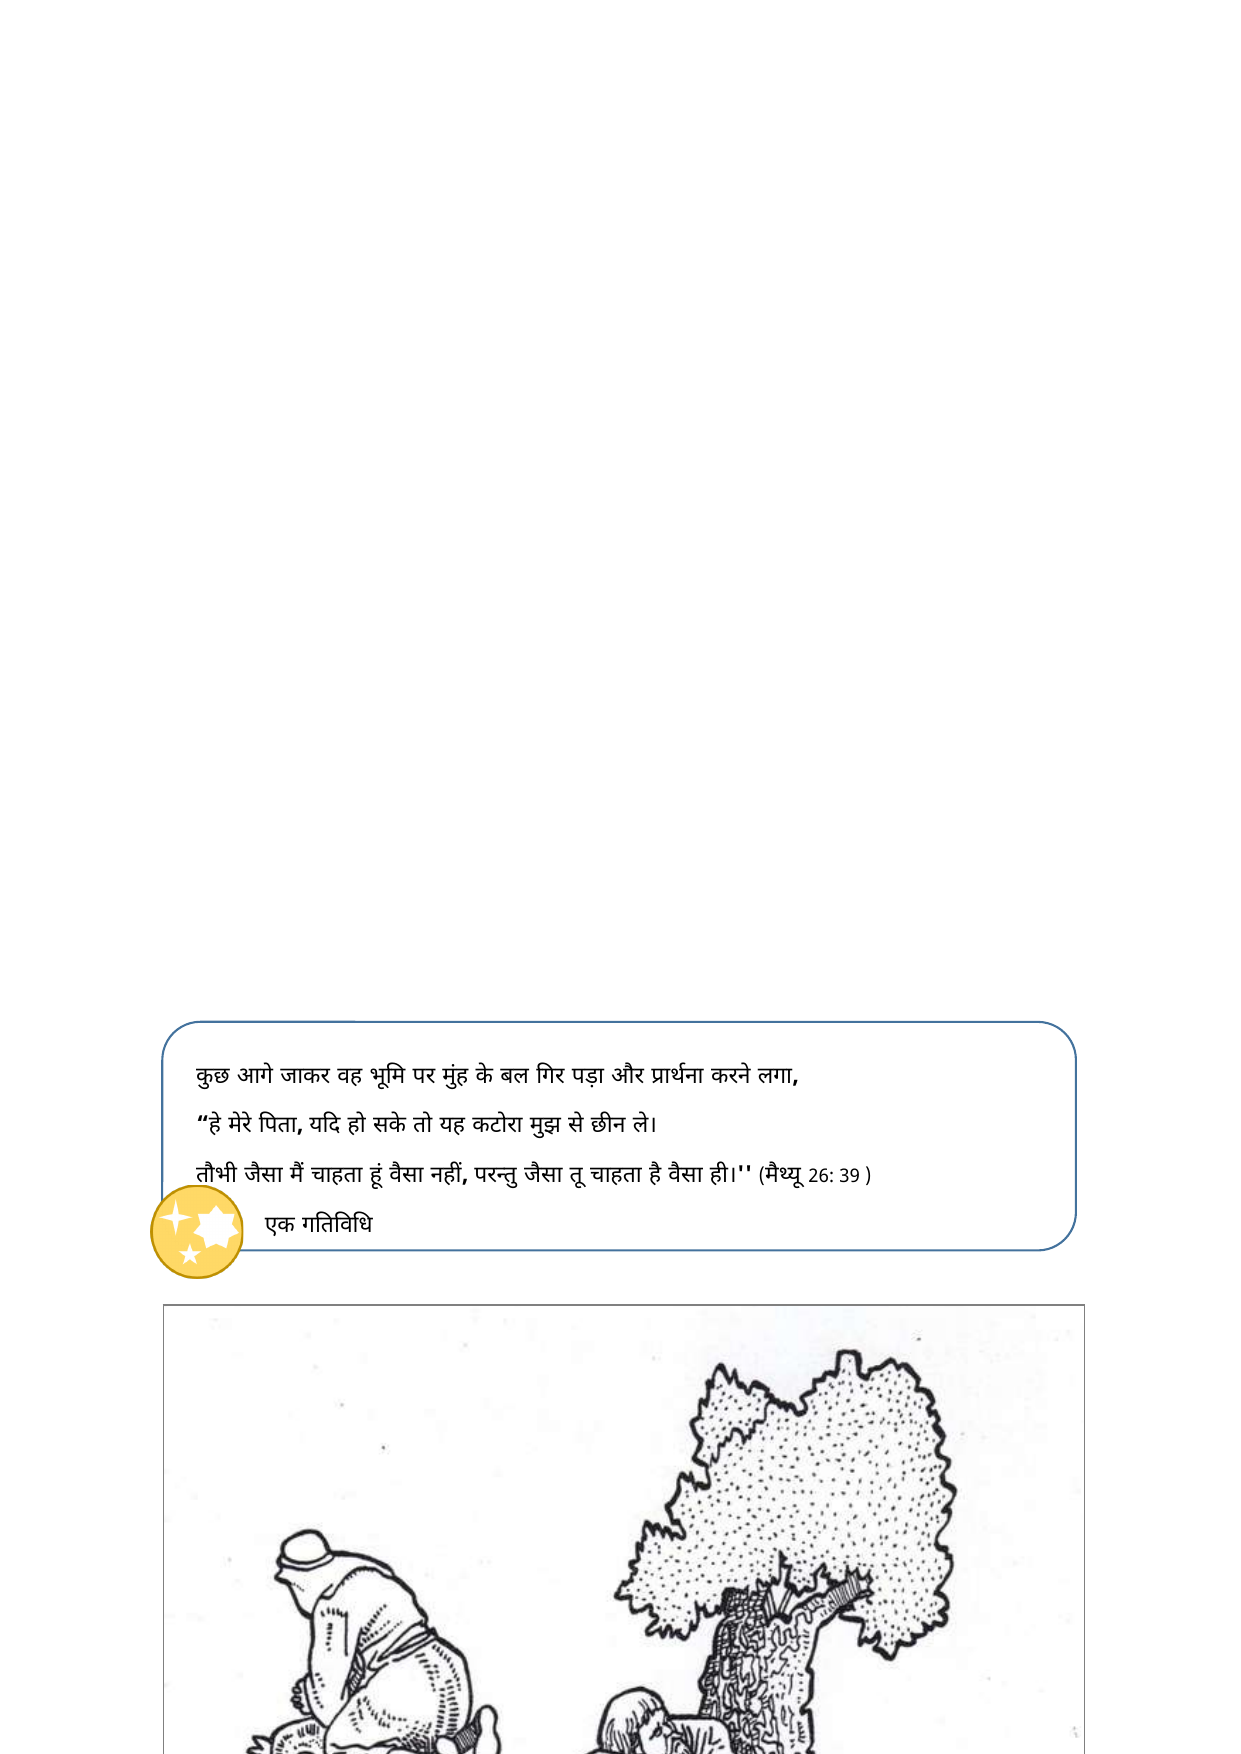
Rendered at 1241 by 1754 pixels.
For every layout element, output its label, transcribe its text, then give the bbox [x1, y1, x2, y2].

picture [164, 1306, 1084, 1754]
text कुछ आगे जाकर वह भूमि पर मुंह के बल गिर पड़ा और प्रार्थना करने लगा, [150, 1062, 1090, 1092]
text “हे मेरे पिता, यदि हो सके तो यह कटोरा मुझ से छीन ले। [150, 1112, 1090, 1142]
text एक गतिविधि [244, 1211, 1090, 1238]
text तौभी जैसा मैं चाहता हूं वैसा नहीं, परन्तु जैसा तू चाहता है वैसा ही।'' (मैथ्यू 26: 39 ) [150, 1161, 1090, 1192]
picture [150, 1185, 244, 1279]
